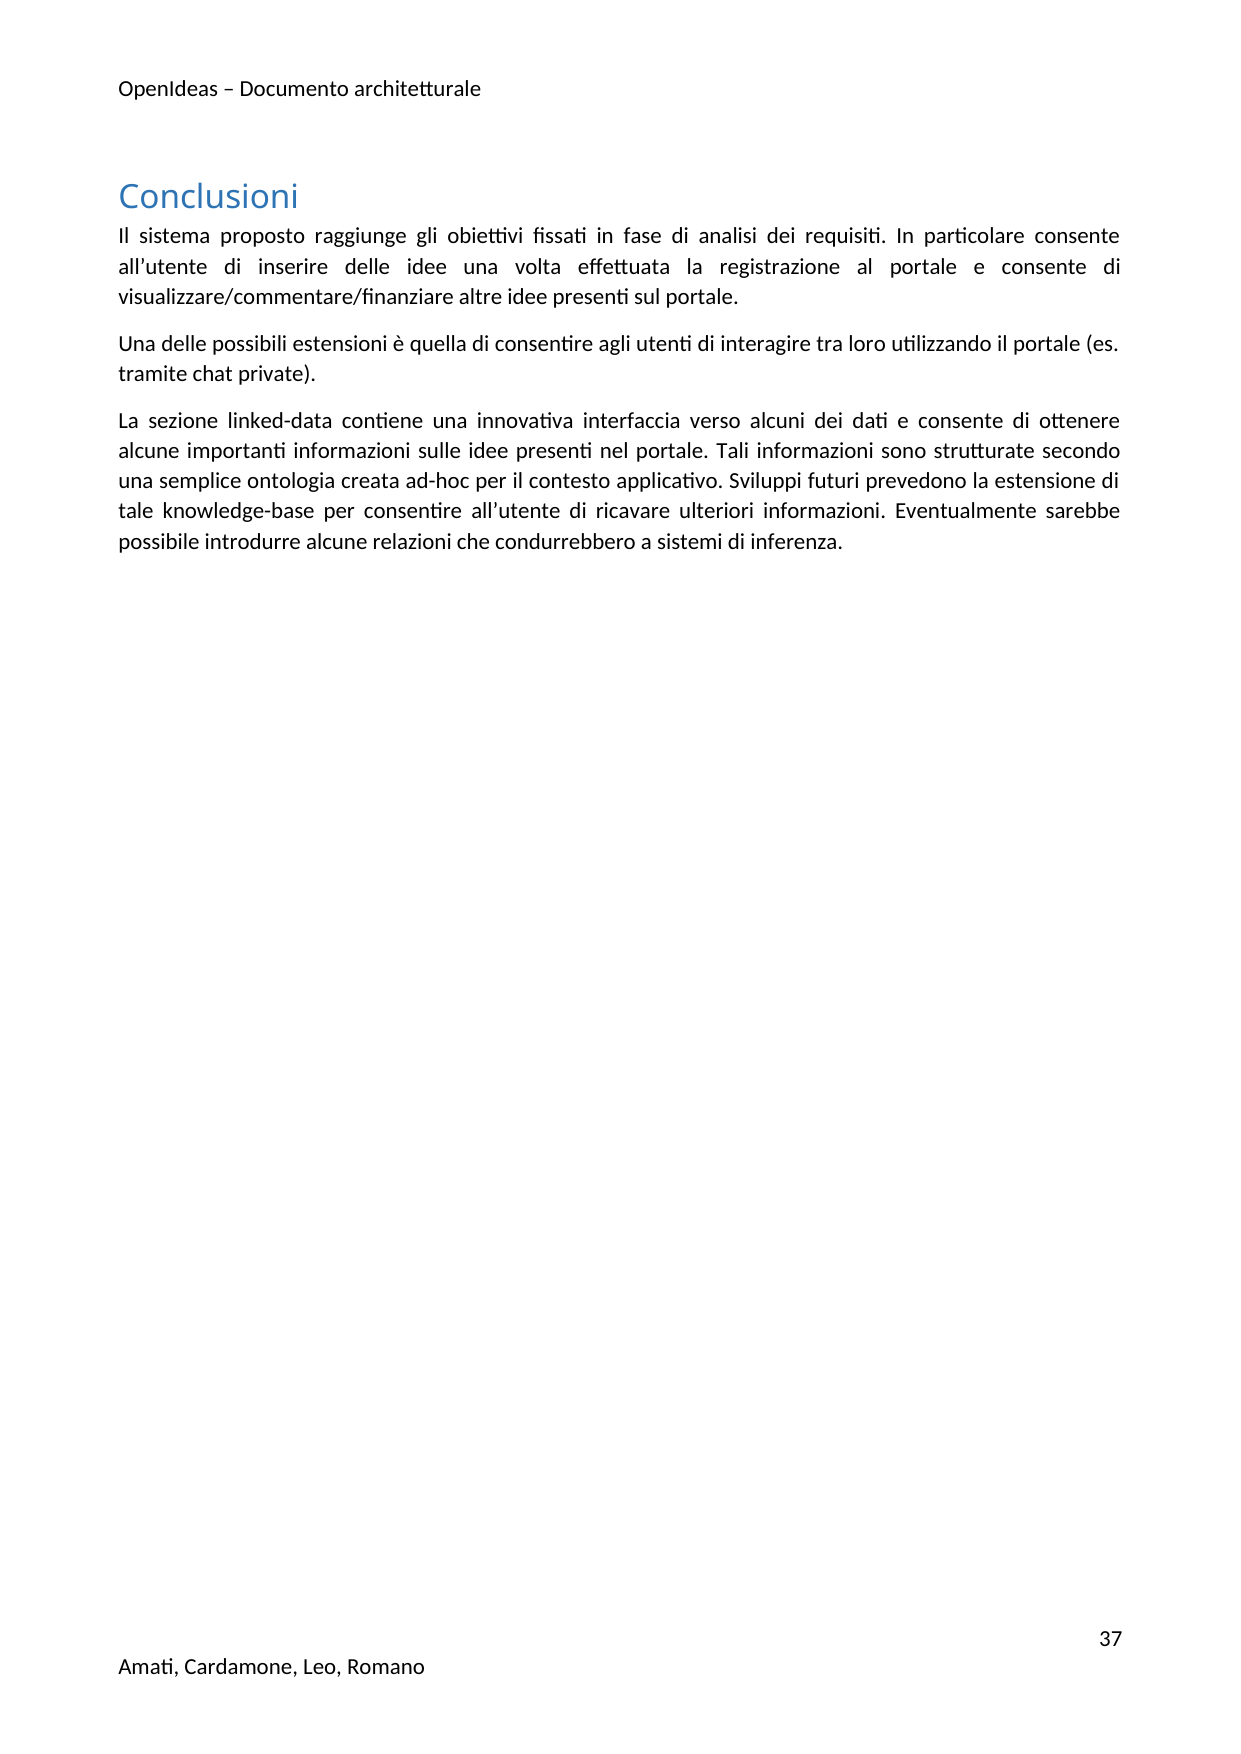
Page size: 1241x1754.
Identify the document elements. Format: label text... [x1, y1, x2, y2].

text La sezione linked-data contiene una innovativa interfaccia verso alcuni dei dati e consente di ottenere alcune importanti informazioni sulle idee presenti nel portale. Tali informazioni sono strutturate secondo una semplice ontologia creata ad-hoc per il contesto applicativo. Sviluppi futuri prevedono la estensione di tale knowledge-base per consentire all’utente di ricavare ulteriori informazioni. Eventualmente sarebbe possibile introdurre alcune relazioni che condurrebbero a sistemi di inferenza. [118, 406, 1122, 555]
text Il sistema proposto raggiunge gli obiettivi fissati in fase di analisi dei requisiti. In particolare consente all’utente di inserire delle idee una volta effettuata la registrazione al portale e consente di visualizzare/commentare/finanziare altre idee presenti sul portale. [118, 222, 1122, 310]
subtitle Conclusioni [118, 173, 1122, 218]
text Una delle possibili estensioni è quella di consentire agli utenti di interagire tra loro utilizzando il portale (es. tramite chat private). [118, 329, 1122, 387]
